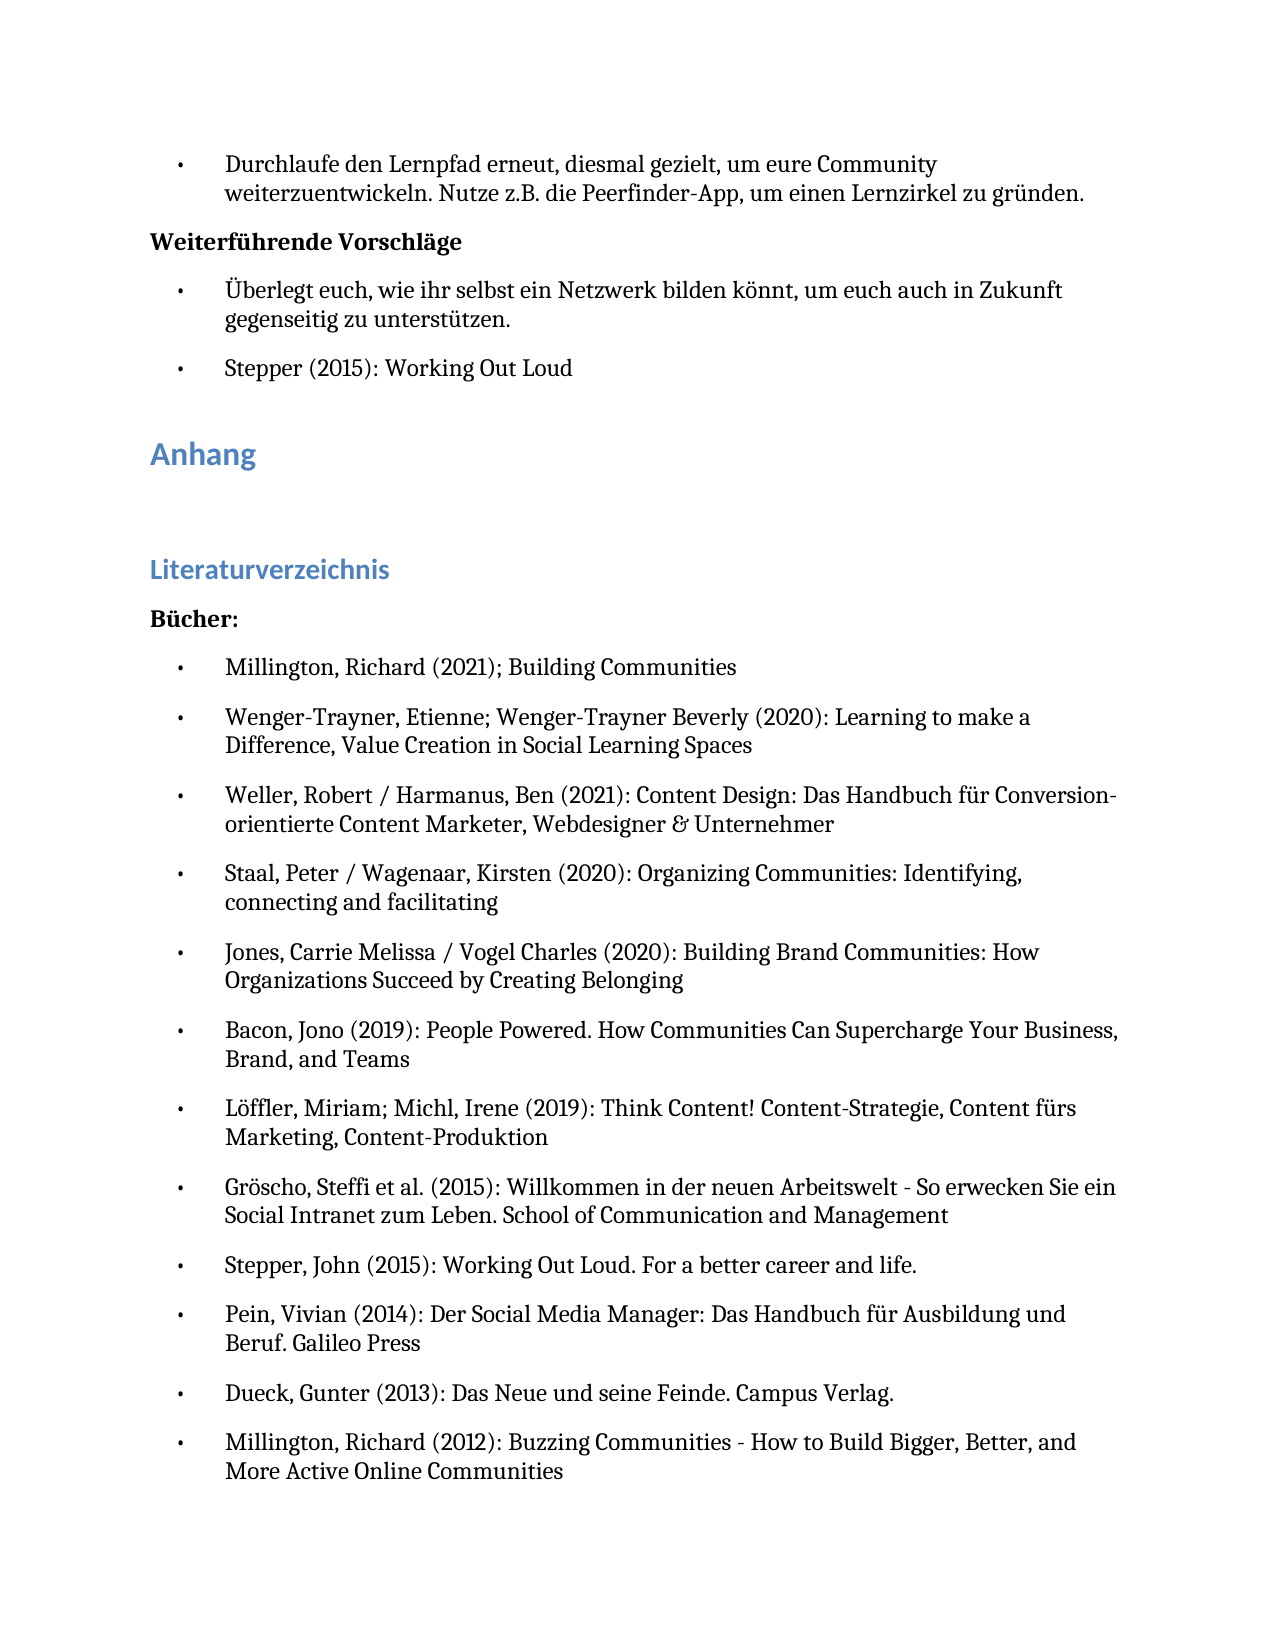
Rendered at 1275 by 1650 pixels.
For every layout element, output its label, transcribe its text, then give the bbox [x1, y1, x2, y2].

subtitle Literaturverzeichnis [150, 551, 1125, 587]
list Löffler, Miriam; Michl, Irene (2019): Think Content! Content-Strategie, Content fürs Marketing, Content-Produktion [175, 1094, 1125, 1152]
list Weller, Robert / Harmanus, Ben (2021): Content Design: Das Handbuch für Conversion-orientierte Content Marketer, Webdesigner & Unternehmer [175, 781, 1125, 838]
list Jones, Carrie Melissa / Vogel Charles (2020): Building Brand Communities: How Organizations Succeed by Creating Belonging [175, 937, 1125, 995]
text Bücher: [150, 605, 1125, 634]
list Stepper (2015): Working Out Loud [175, 354, 1125, 383]
list Gröscho, Steffi et al. (2015): Willkommen in der neuen Arbeitswelt - So erwecken Sie ein Social Intranet zum Leben. School of Communication and Management [175, 1172, 1125, 1230]
list Millington, Richard (2012): Buzzing Communities - How to Build Bigger, Better, and More Active Online Communities [175, 1428, 1125, 1486]
text Weiterführende Vorschläge [150, 228, 1125, 257]
list Pein, Vivian (2014): Der Social Media Manager: Das Handbuch für Ausbildung und Beruf. Galileo Press [175, 1300, 1125, 1358]
list Durchlaufe den Lernpfad erneut, diesmal gezielt, um eure Community weiterzuentwickeln. Nutze z.B. die Peerfinder-App, um einen Lernzirkel zu gründen. [175, 150, 1125, 207]
list Dueck, Gunter (2013): Das Neue und seine Feinde. Campus Verlag. [175, 1379, 1125, 1407]
list Wenger-Trayner, Etienne; Wenger-Trayner Beverly (2020): Learning to make a Difference, Value Creation in Social Learning Spaces [175, 702, 1125, 760]
list Bacon, Jono (2019): People Powered. How Communities Can Supercharge Your Business, Brand, and Teams [175, 1016, 1125, 1073]
list Überlegt euch, wie ihr selbst ein Netzwerk bilden könnt, um euch auch in Zukunft gegenseitig zu unterstützen. [175, 276, 1125, 333]
list Millington, Richard (2021); Building Communities [175, 653, 1125, 682]
subtitle Anhang [150, 433, 1125, 474]
list Staal, Peter / Wagenaar, Kirsten (2020): Organizing Communities: Identifying, connecting and facilitating [175, 859, 1125, 917]
list Stepper, John (2015): Working Out Loud. For a better career and life. [175, 1251, 1125, 1279]
